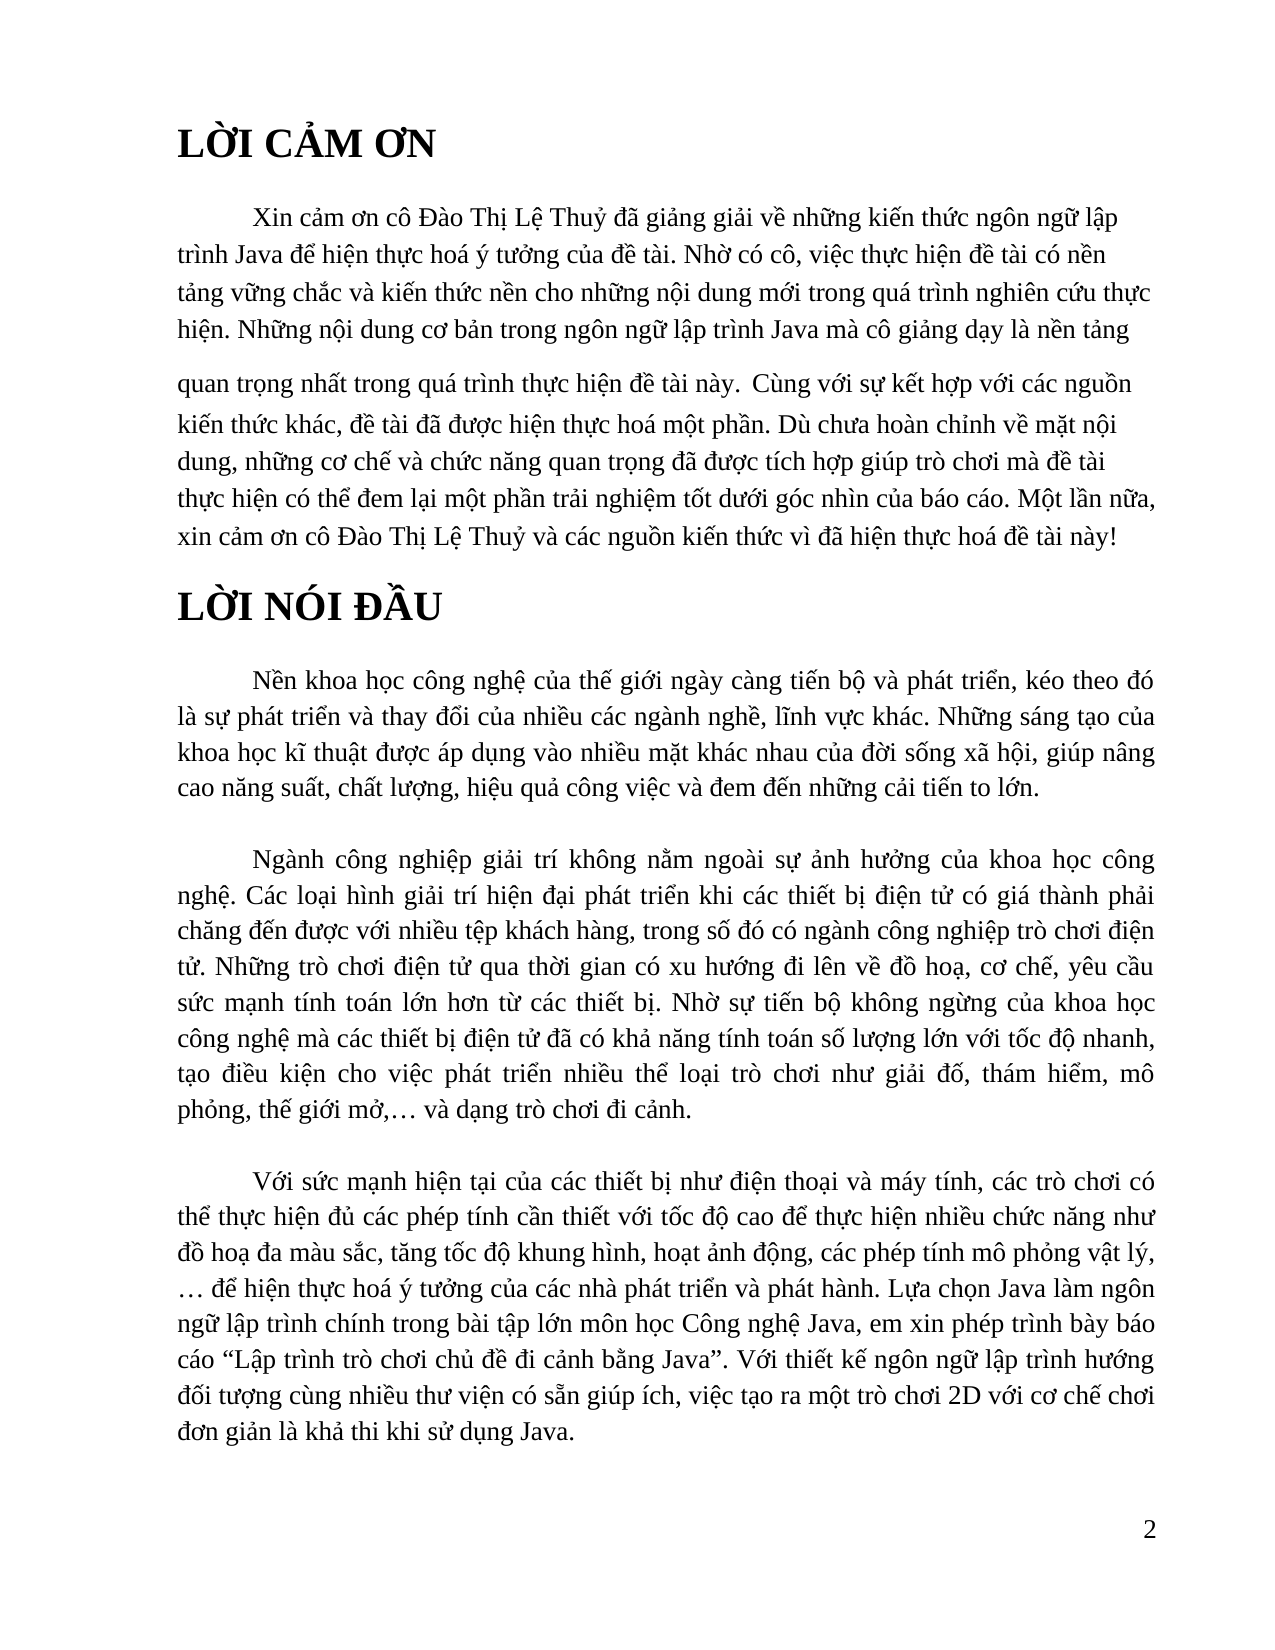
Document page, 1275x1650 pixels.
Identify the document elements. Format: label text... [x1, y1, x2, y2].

text Nền khoa học công nghệ của thế giới ngày càng tiến bộ và phát triển, kéo theo đó là sự phát triển và thay đổi của nhiều các ngành nghề, lĩnh vực khác. Những sáng tạo của khoa học kĩ thuật được áp dụng vào nhiều mặt khác nhau của đời sống xã hội, giúp nâng cao năng suất, chất lượng, hiệu quả công việc và đem đến những cải tiến to lớn. [177, 664, 1156, 700]
text LỜI CẢM ƠN [177, 118, 1156, 166]
text Nền khoa học công nghệ của thế giới ngày càng tiến bộ và phát triển, kéo theo đó là sự phát triển và thay đổi của nhiều các ngành nghề, lĩnh vực khác. Những sáng tạo của khoa học kĩ thuật được áp dụng vào nhiều mặt khác nhau của đời sống xã hội, giúp nâng cao năng suất, chất lượng, hiệu quả công việc và đem đến những cải tiến to lớn. [177, 767, 1156, 803]
text LỜI NÓI ĐẦU [177, 582, 1156, 630]
text Xin cảm ơn cô Đào Thị Lệ Thuỷ đã giảng giải về những kiến thức ngôn ngữ lập trình Java để hiện thực hoá ý tưởng của đề tài. Nhờ có cô, việc thực hiện đề tài có nền tảng vững chắc và kiến thức nền cho những nội dung mới trong quá trình nghiên cứu thực hiện. Những nội dung cơ bản trong ngôn ngữ lập trình Java mà cô giảng dạy là nền tảng quan trọng nhất trong quá trình thực hiện đề tài này. Cùng với sự kết hợp với các nguồn kiến thức khác, đề tài đã được hiện thực hoá một phần. Dù chưa hoàn chỉnh về mặt nội dung, những cơ chế và chức năng quan trọng đã được tích hợp giúp trò chơi mà đề tài thực hiện có thể đem lại một phần trải nghiệm tốt dưới góc nhìn của báo cáo. Một lần nữa, xin cảm ơn cô Đào Thị Lệ Thuỷ và các nguồn kiến thức vì đã hiện thực hoá đề tài này! [177, 201, 1156, 551]
